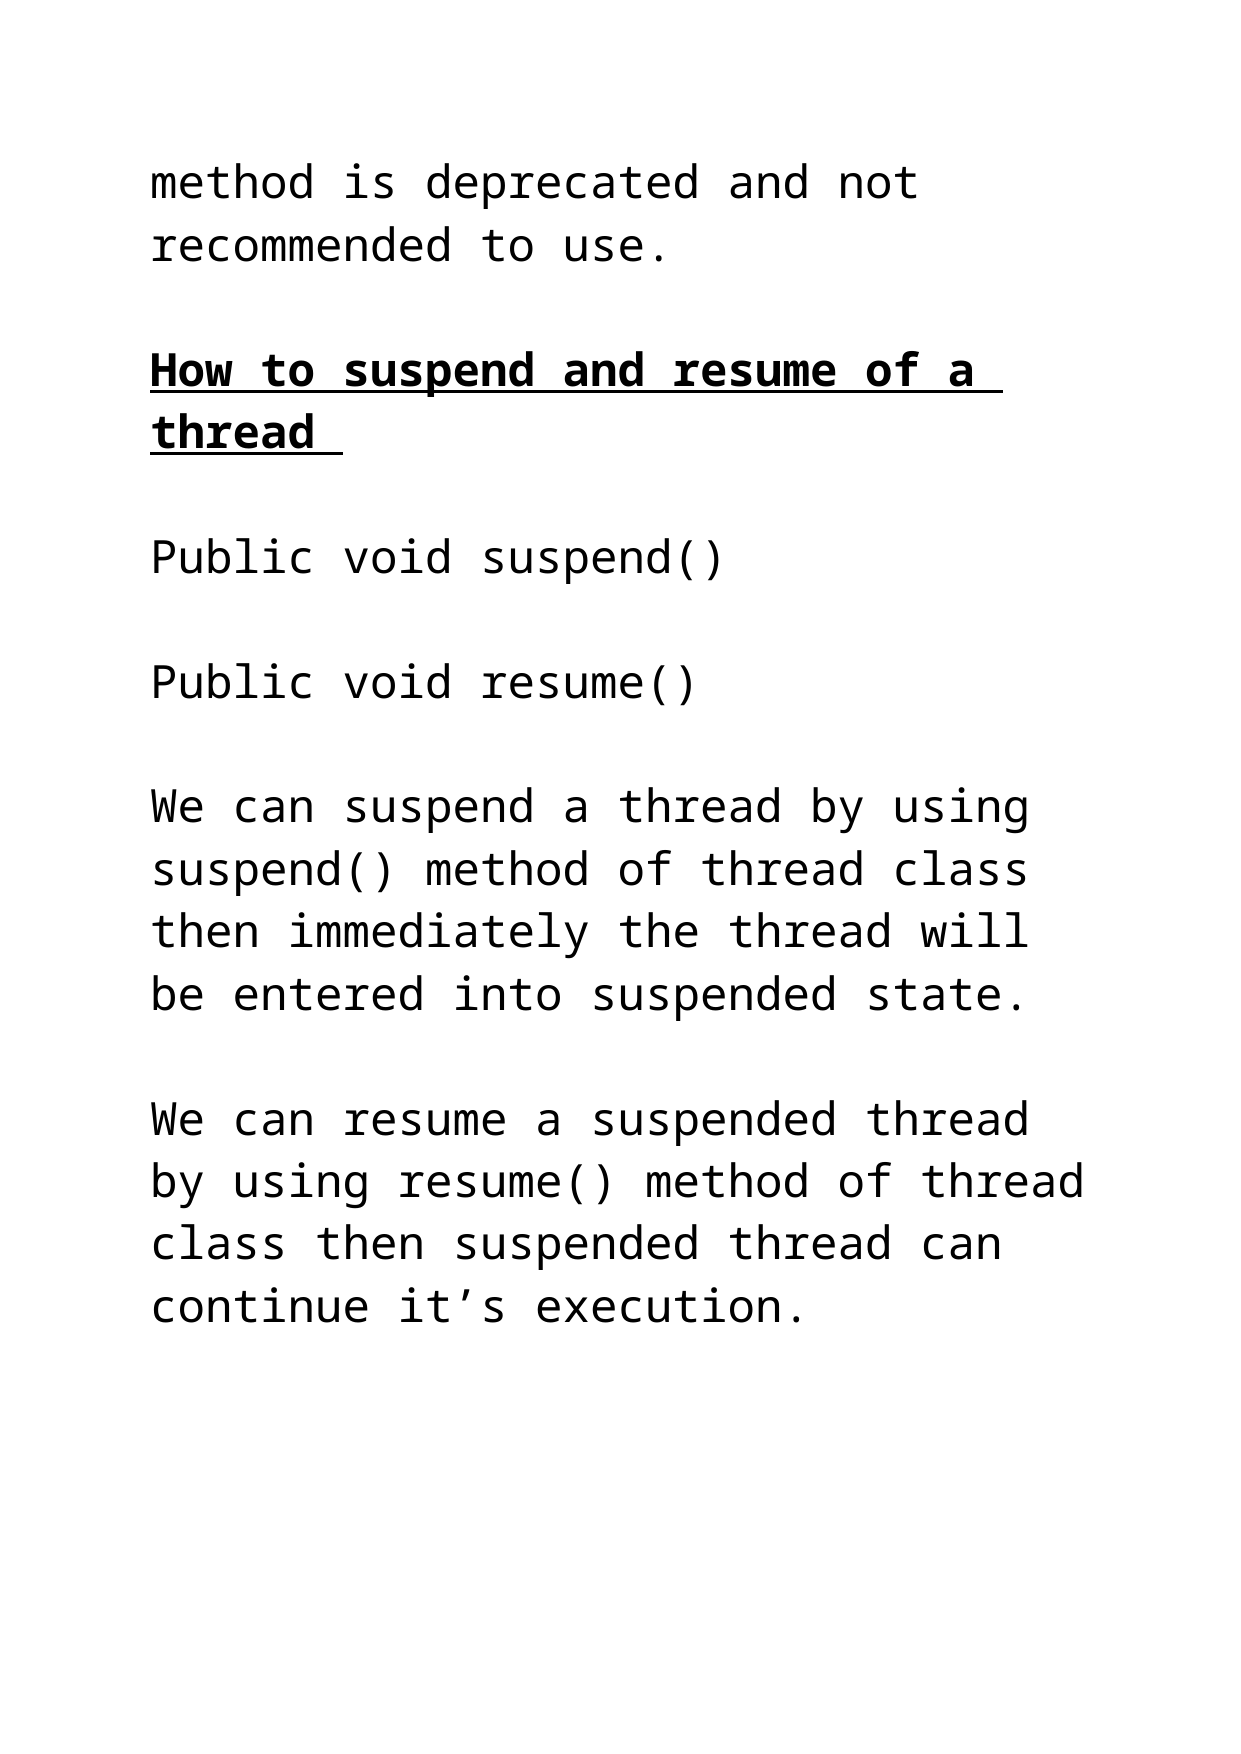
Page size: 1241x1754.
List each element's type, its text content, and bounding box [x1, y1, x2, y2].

text How to suspend and resume of a thread [150, 337, 1090, 462]
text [150, 150, 1090, 275]
text We can suspend a thread by using suspend() method of thread class then immediately the thread will be entered into suspended state. [150, 774, 1090, 1023]
text Public void suspend() [150, 524, 1090, 587]
text Public void resume() [150, 649, 1090, 712]
text We can resume a suspended thread by using resume() method of thread class then suspended thread can continue it’s execution. [150, 1086, 1090, 1336]
